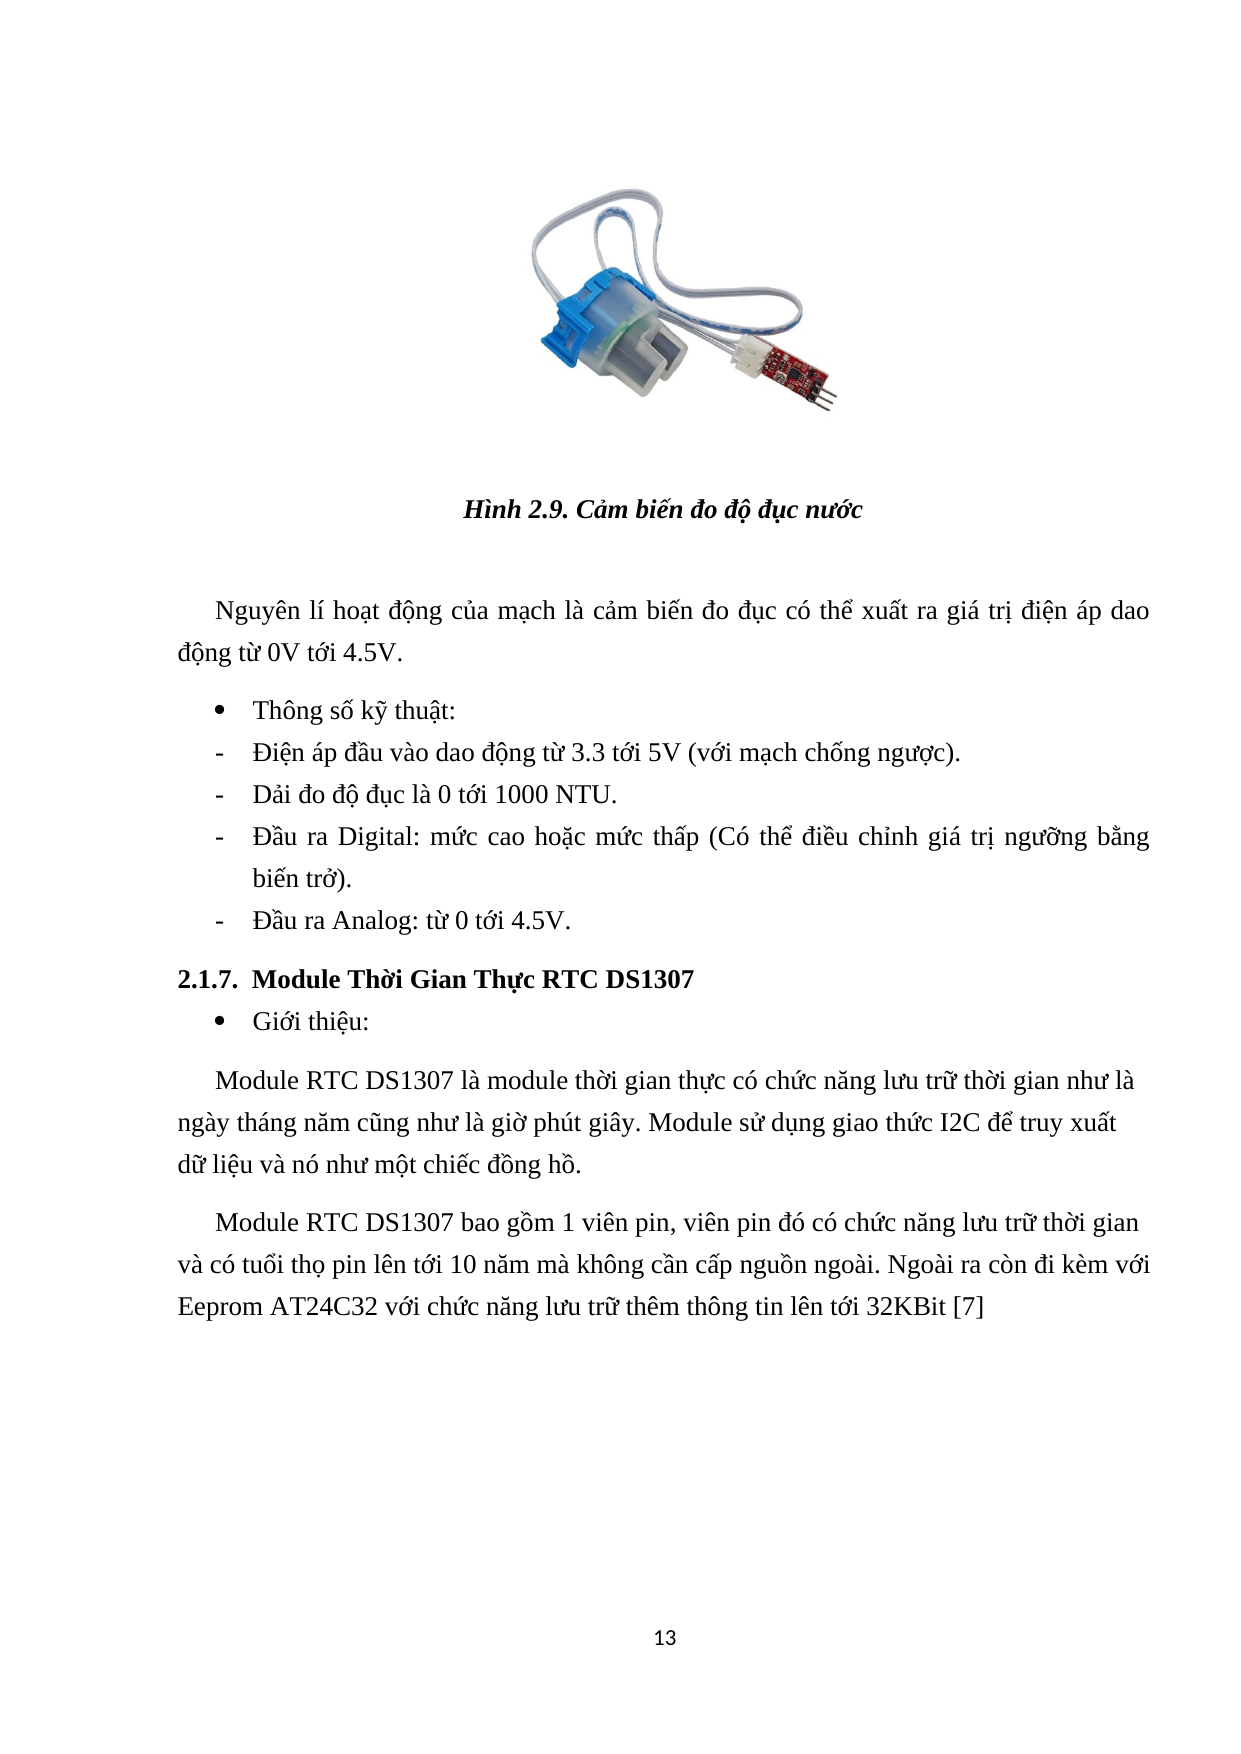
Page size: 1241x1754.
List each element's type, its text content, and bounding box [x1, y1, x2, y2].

list Đầu ra Analog: từ 0 tới 4.5V. [215, 904, 1152, 936]
list Thông số kỹ thuật: [215, 694, 1152, 726]
list Giới thiệu: [215, 1005, 1152, 1036]
text Nguyên lí hoạt động của mạch là cảm biến đo đục có thể xuất ra giá trị điện áp dao động từ 0V tới 4.5V. [177, 594, 1152, 667]
list Đầu ra Digital: mức cao hoặc mức thấp (Có thể điều chỉnh giá trị ngưỡng bằng biến trở). [215, 821, 1152, 894]
text Module RTC DS1307 bao gồm 1 viên pin, viên pin đó có chức năng lưu trữ thời gian và có tuổi thọ pin lên tới 10 năm mà không cần cấp nguồn ngoài. Ngoài ra còn đi kèm với Eeprom AT24C32 với chức năng lưu trữ thêm thông tin lên tới 32KBit [7] [177, 1207, 1152, 1322]
subtitle 2.1.7. Module Thời Gian Thực RTC DS1307 [177, 963, 1152, 994]
list Điện áp đầu vào dao động từ 3.3 tới 5V (với mạch chống ngược). [215, 737, 1152, 768]
list Dải đo độ đục là 0 tới 1000 NTU. [215, 778, 1152, 810]
text Module RTC DS1307 là module thời gian thực có chức năng lưu trữ thời gian như là ngày tháng năm cũng như là giờ phút giây. Module sử dụng giao thức I2C để truy xuất dữ liệu và nó như một chiếc đồng hồ. [177, 1064, 1152, 1179]
picture [524, 147, 843, 466]
subtitle Hình 2.9. Cảm biến đo độ đục nước [177, 493, 1152, 524]
